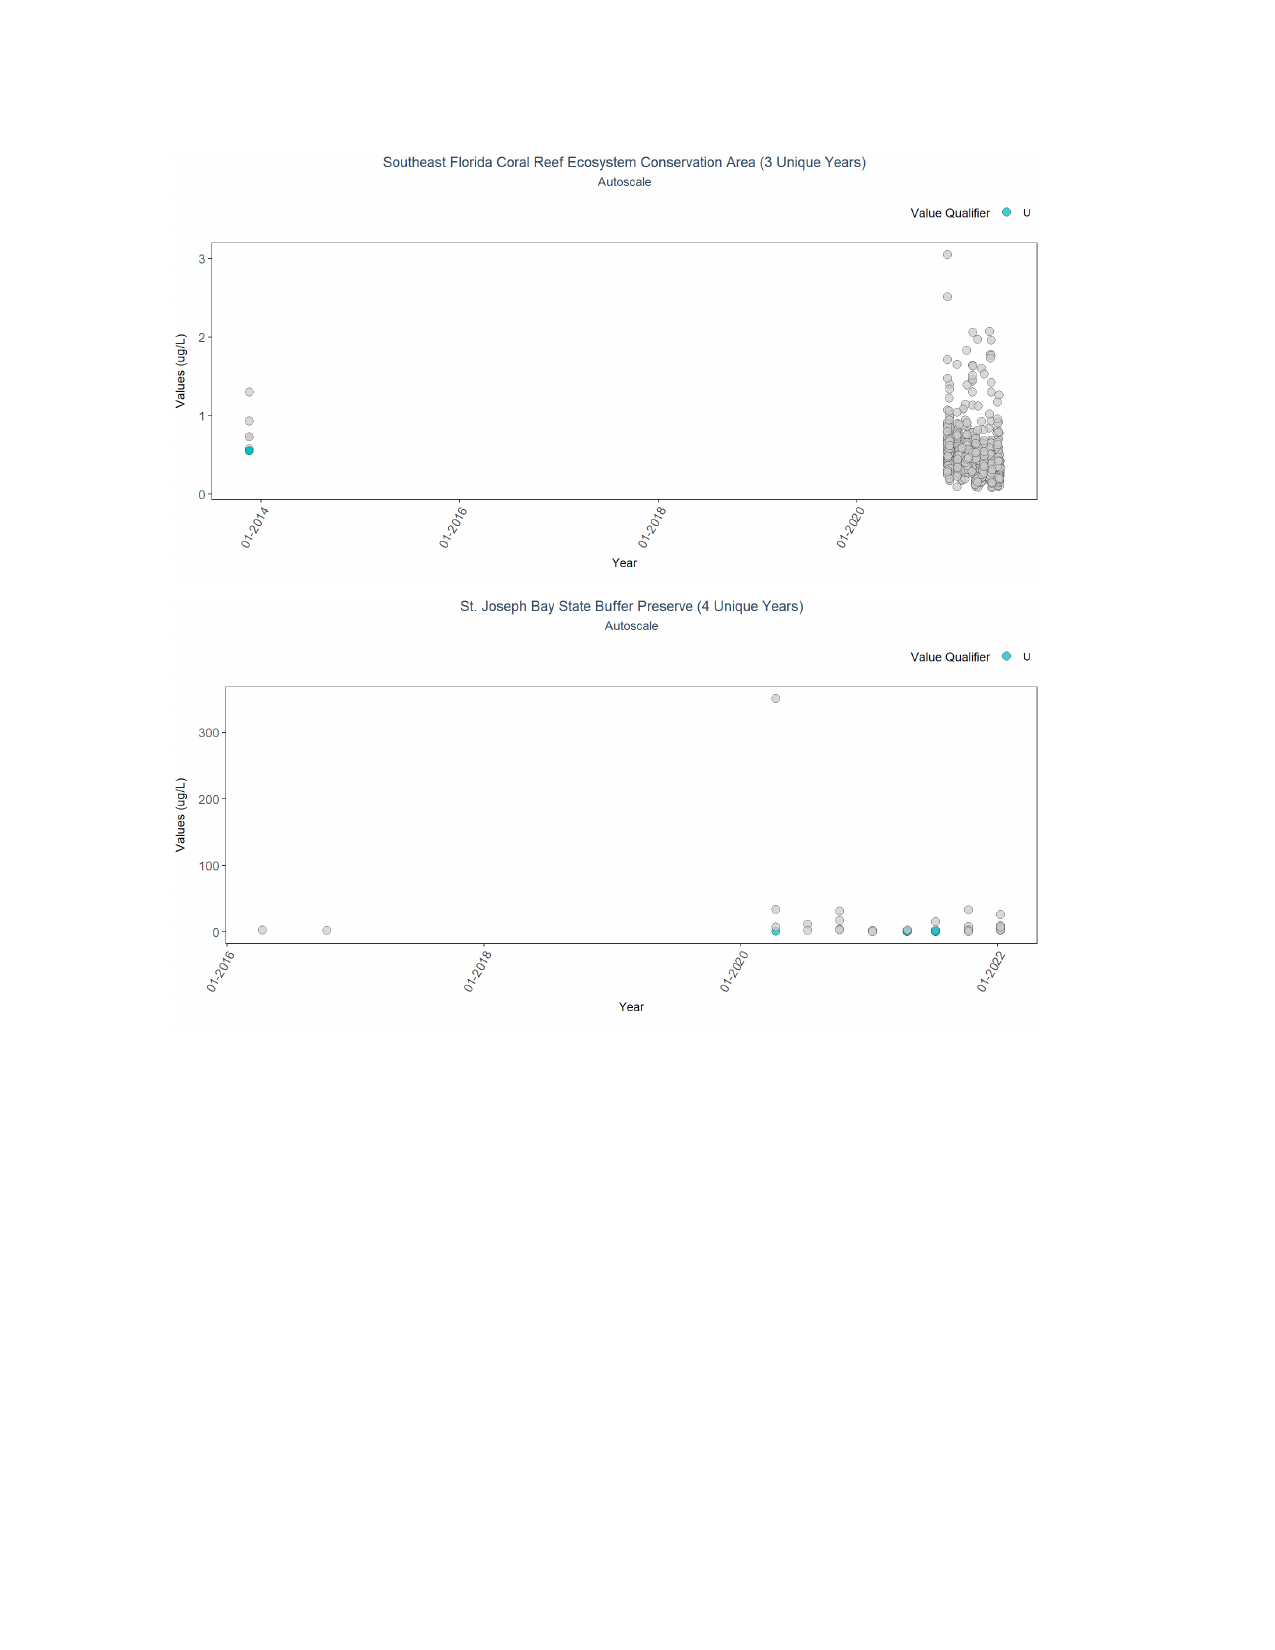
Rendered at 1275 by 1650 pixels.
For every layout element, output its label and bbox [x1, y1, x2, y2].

picture [168, 593, 1044, 1032]
picture [168, 150, 1044, 588]
